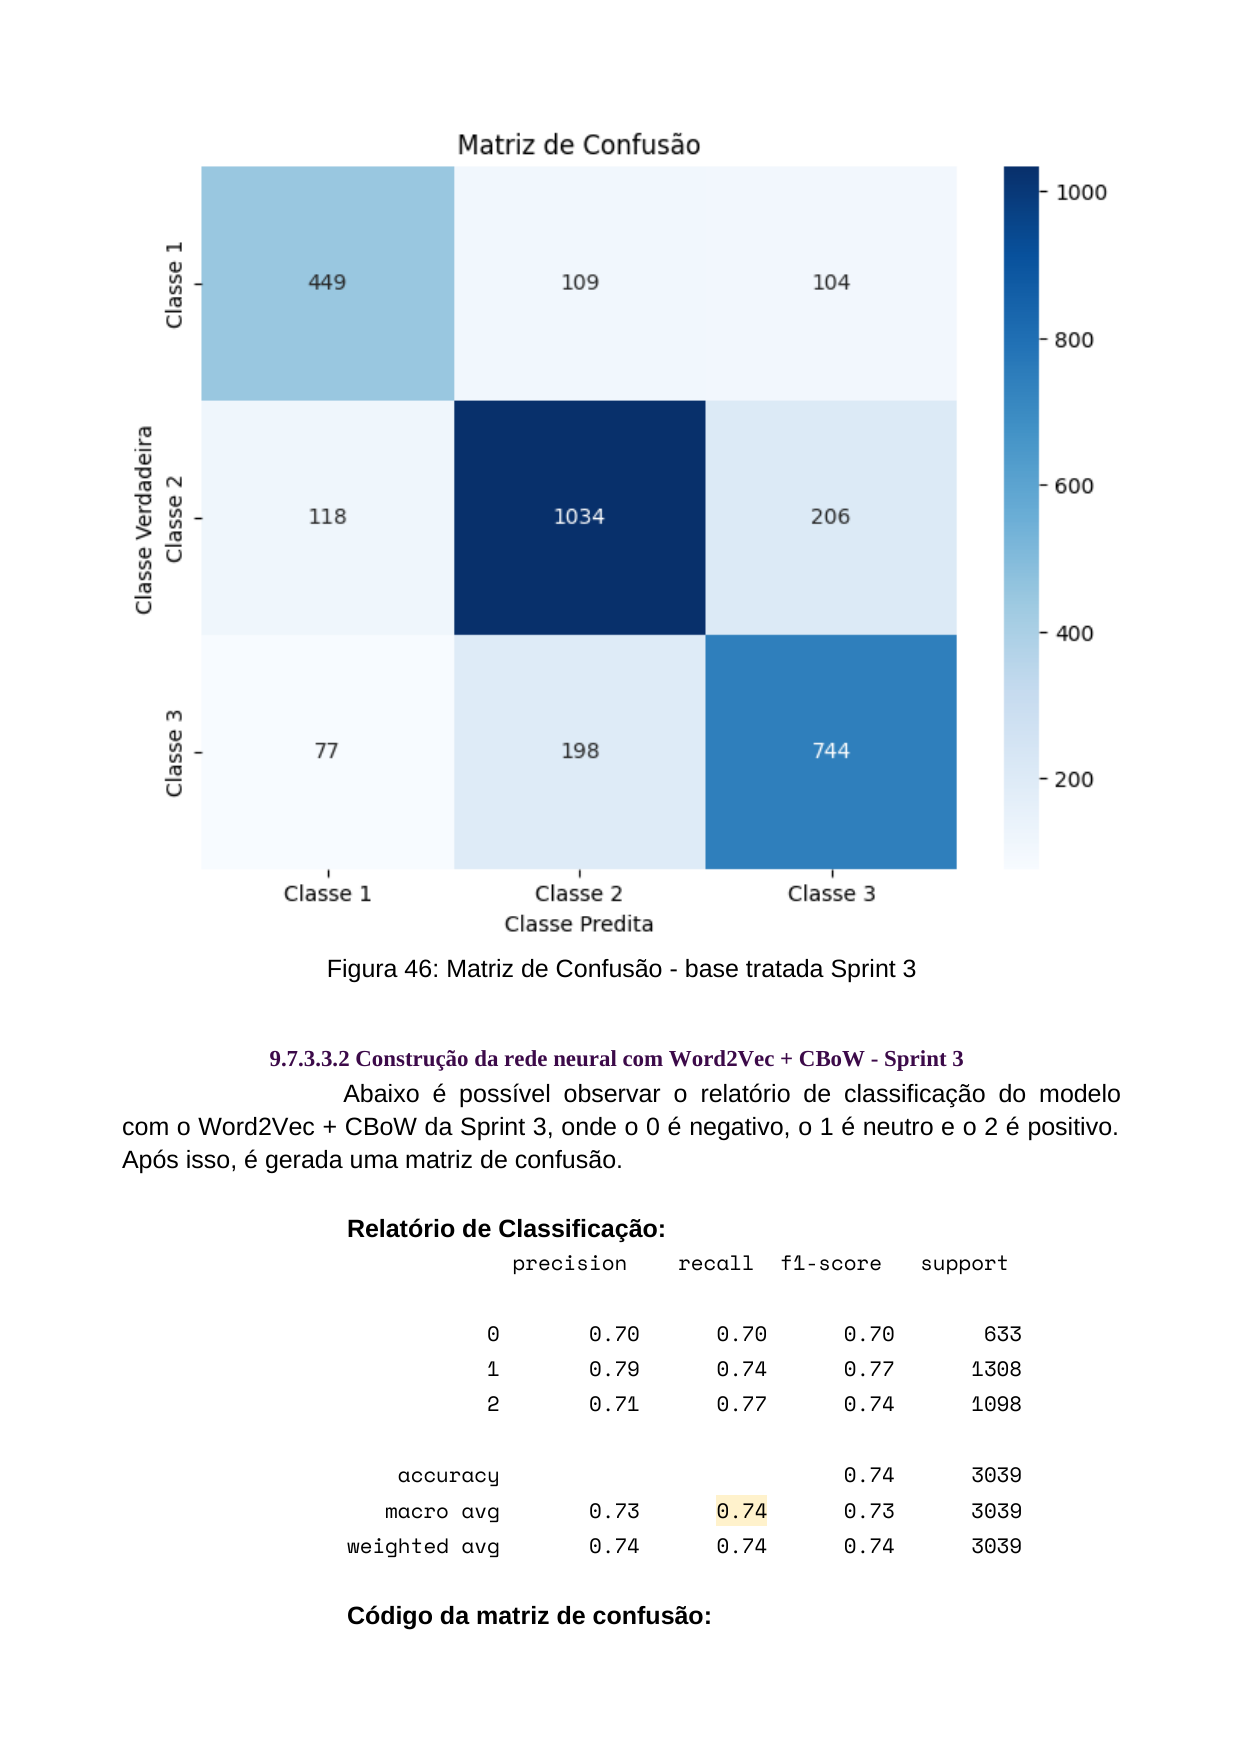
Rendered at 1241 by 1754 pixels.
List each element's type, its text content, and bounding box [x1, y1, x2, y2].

text Abaixo é possível observar o relatório de classificação do modelo com o Word2Vec + CBoW da Sprint 3, onde o 0 é negativo, o 1 é neutro e o 2 é positivo. Após isso, é gerada uma matriz de confusão. [122, 1079, 1122, 1174]
picture [121, 118, 1123, 950]
text Relatório de Classificação: [347, 1214, 1122, 1243]
text accuracy 0.74 3039 [347, 1459, 1122, 1490]
text Código da matriz de confusão: [347, 1601, 1122, 1630]
text 2 0.71 0.77 0.74 1098 [347, 1388, 1122, 1419]
text 0 0.70 0.70 0.70 633 [347, 1318, 1122, 1348]
subtitle 9.7.3.3.2 Construção da rede neural com Word2Vec + CBoW - Sprint 3 [122, 1045, 1122, 1071]
text macro avg 0.73 0.74 0.73 3039 [347, 1495, 716, 1526]
text precision recall f1-score support [347, 1247, 1122, 1278]
text 1 0.79 0.74 0.77 1308 [347, 1353, 1122, 1384]
text weighted avg 0.74 0.74 0.74 3039 [347, 1530, 1122, 1561]
text macro avg 0.73 0.74 0.73 3039 [767, 1495, 1122, 1526]
text Figura 46: Matriz de Confusão - base tratada Sprint 3 [122, 954, 1122, 982]
